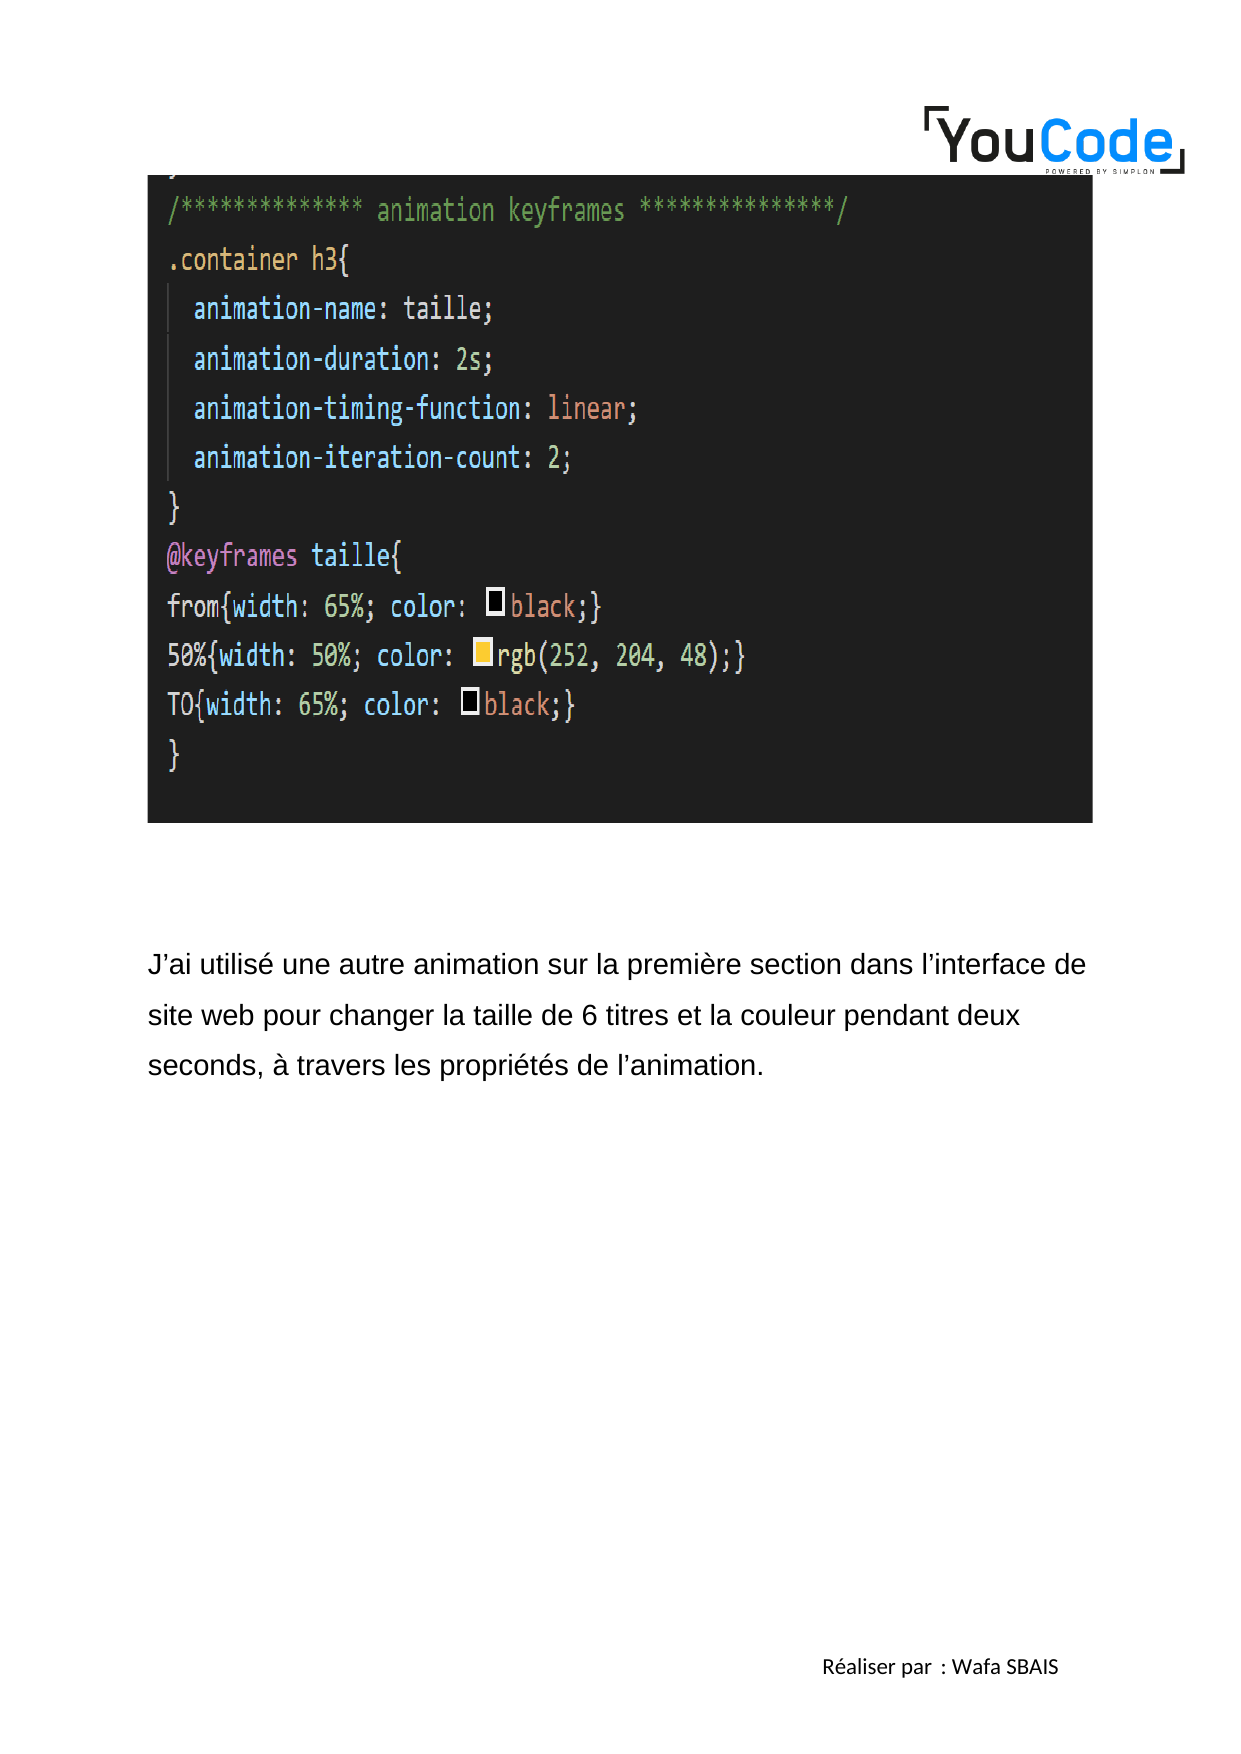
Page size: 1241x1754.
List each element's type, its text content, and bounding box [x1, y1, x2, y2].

picture [147, 102, 1194, 823]
text J’ai utilisé une autre animation sur la première section dans l’interface de site web pour changer la taille de 6 titres et la couleur pendant deux seconds, à travers les propriétés de l’animation. [148, 947, 1093, 1081]
